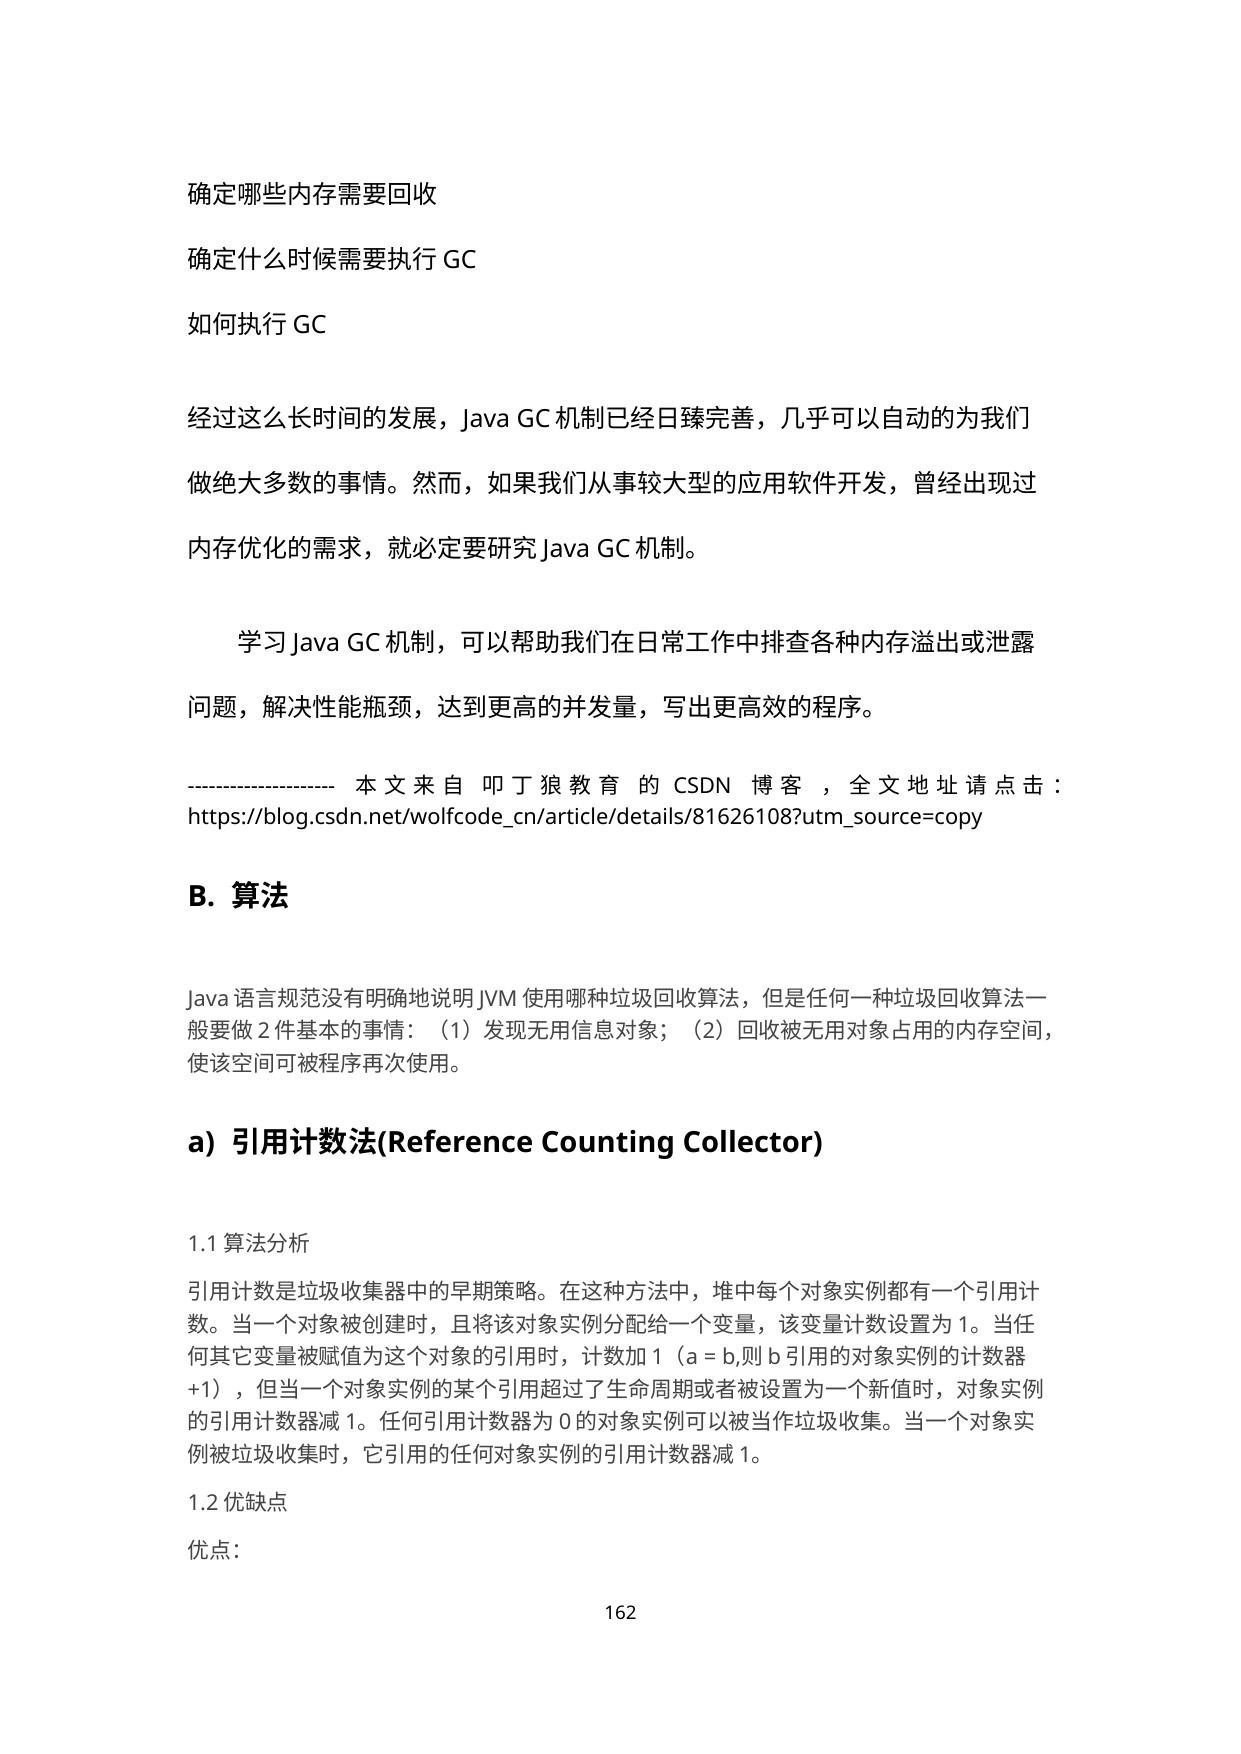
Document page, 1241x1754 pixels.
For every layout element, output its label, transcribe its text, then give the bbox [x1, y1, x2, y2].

subtitle 算法 [187, 861, 1053, 926]
text 1.2优缺点 [187, 1484, 1053, 1517]
text 1.1算法分析 [187, 1226, 1053, 1258]
subtitle 引用计数法(Reference Counting Collector) [187, 1107, 1053, 1172]
text 优点： [187, 1533, 1053, 1565]
text Java语言规范没有明确地说明JVM使用哪种垃圾回收算法，但是任何一种垃圾回收算法一般要做2件基本的事情：（1）发现无用信息对象；（2）回收被无用对象占用的内存空间，使该空间可被程序再次使用。 [187, 980, 1053, 1078]
text --------------------- 本文来自 叩丁狼教育 的CSDN 博客 ，全文地址请点击：https://blog.csdn.net/wolfcode_cn/article/details/81626108?utm_source=copy [187, 767, 1053, 832]
text 学习Java GC机制，可以帮助我们在日常工作中排查各种内存溢出或泄露问题，解决性能瓶颈，达到更高的并发量，写出更高效的程序。 [187, 608, 1053, 738]
text 经过这么长时间的发展，Java GC机制已经日臻完善，几乎可以自动的为我们做绝大多数的事情。然而，如果我们从事较大型的应用软件开发，曾经出现过内存优化的需求，就必定要研究Java GC机制。 [187, 384, 1053, 579]
text 确定哪些内存需要回收 确定什么时候需要执行GC 如何执行GC [187, 160, 1053, 355]
text 引用计数是垃圾收集器中的早期策略。在这种方法中，堆中每个对象实例都有一个引用计数。当一个对象被创建时，且将该对象实例分配给一个变量，该变量计数设置为1。当任何其它变量被赋值为这个对象的引用时，计数加1（a = b,则b引用的对象实例的计数器+1），但当一个对象实例的某个引用超过了生命周期或者被设置为一个新值时，对象实例的引用计数器减1。任何引用计数器为0的对象实例可以被当作垃圾收集。当一个对象实例被垃圾收集时，它引用的任何对象实例的引用计数器减1。 [187, 1274, 1053, 1469]
